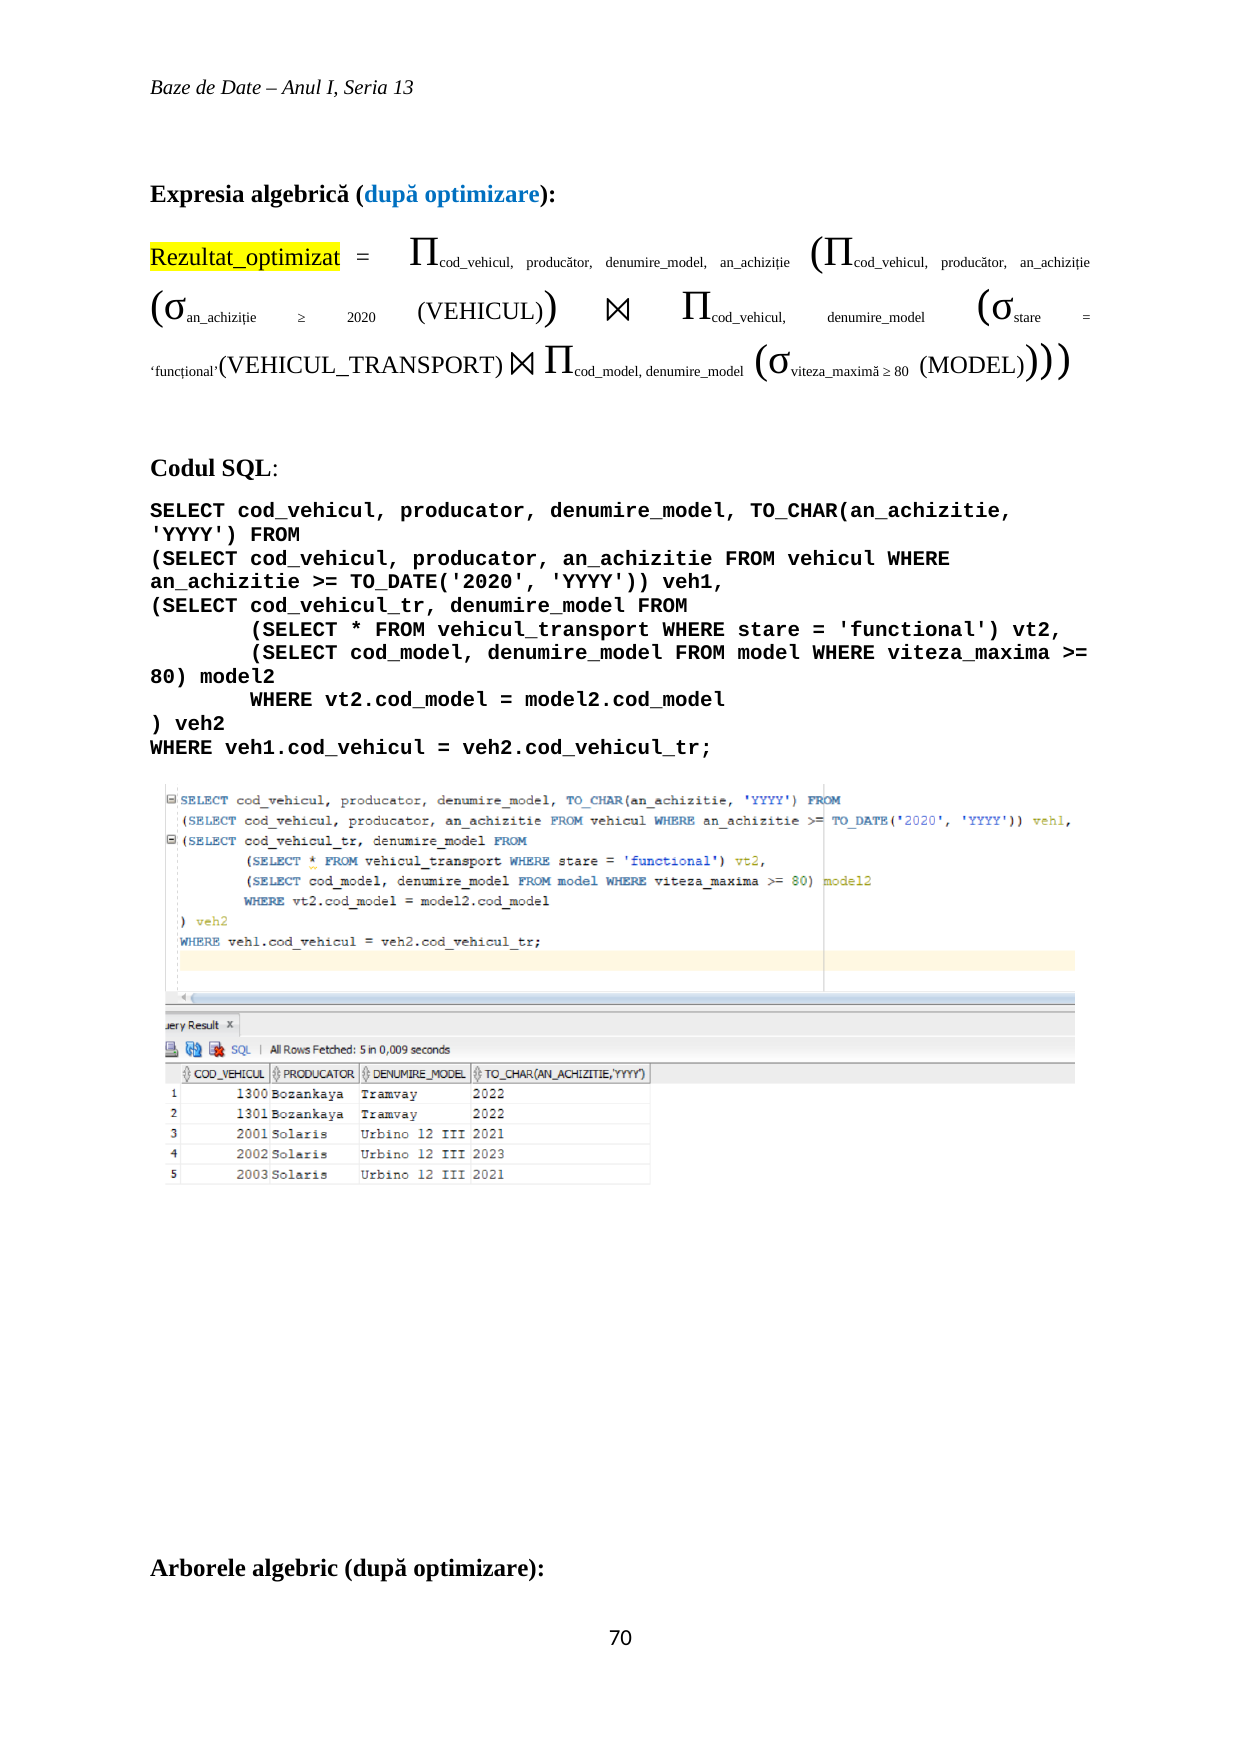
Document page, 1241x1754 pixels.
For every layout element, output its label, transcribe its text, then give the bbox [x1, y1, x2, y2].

text (SELECT cod_vehicul_tr, denumire_model FROM [150, 595, 1090, 618]
text SELECT cod_vehicul, producator, denumire_model, TO_CHAR(an_achizitie, 'YYYY') FROM [150, 500, 1090, 548]
text WHERE veh1.cod_vehicul = veh2.cod_vehicul_tr; [150, 737, 1090, 760]
text Arborele algebric (după optimizare): [150, 1553, 1090, 1582]
text Rezultat_optimizat = Πcod_vehicul, producător, denumire_model, an_achiziție (Πcod_vehicul, producător, an_achiziție (σan_achiziție ≥ 2020 (VEHICUL)) ⨝ Πcod_vehicul, denumire_model (σstare = ‘funcțional’(VEHICUL_TRANSPORT) ⨝ Πcod_model, denumire_model (σviteza_maximă ≥ 80 (MODEL)))) [150, 226, 1090, 383]
picture [165, 784, 1075, 1208]
text Codul SQL: [150, 453, 1090, 481]
text (SELECT * FROM vehicul_transport WHERE stare = 'functional') vt2, [150, 618, 1090, 642]
text (SELECT cod_vehicul, producator, an_achizitie FROM vehicul WHERE an_achizitie >= TO_DATE('2020', 'YYYY')) veh1, [150, 548, 1090, 595]
text (SELECT cod_model, denumire_model FROM model WHERE viteza_maxima >= 80) model2 [150, 642, 1090, 689]
text ) veh2 [150, 713, 1090, 737]
text Expresia algebrică (după optimizare): [150, 179, 1090, 207]
text WHERE vt2.cod_model = model2.cod_model [150, 689, 1090, 713]
